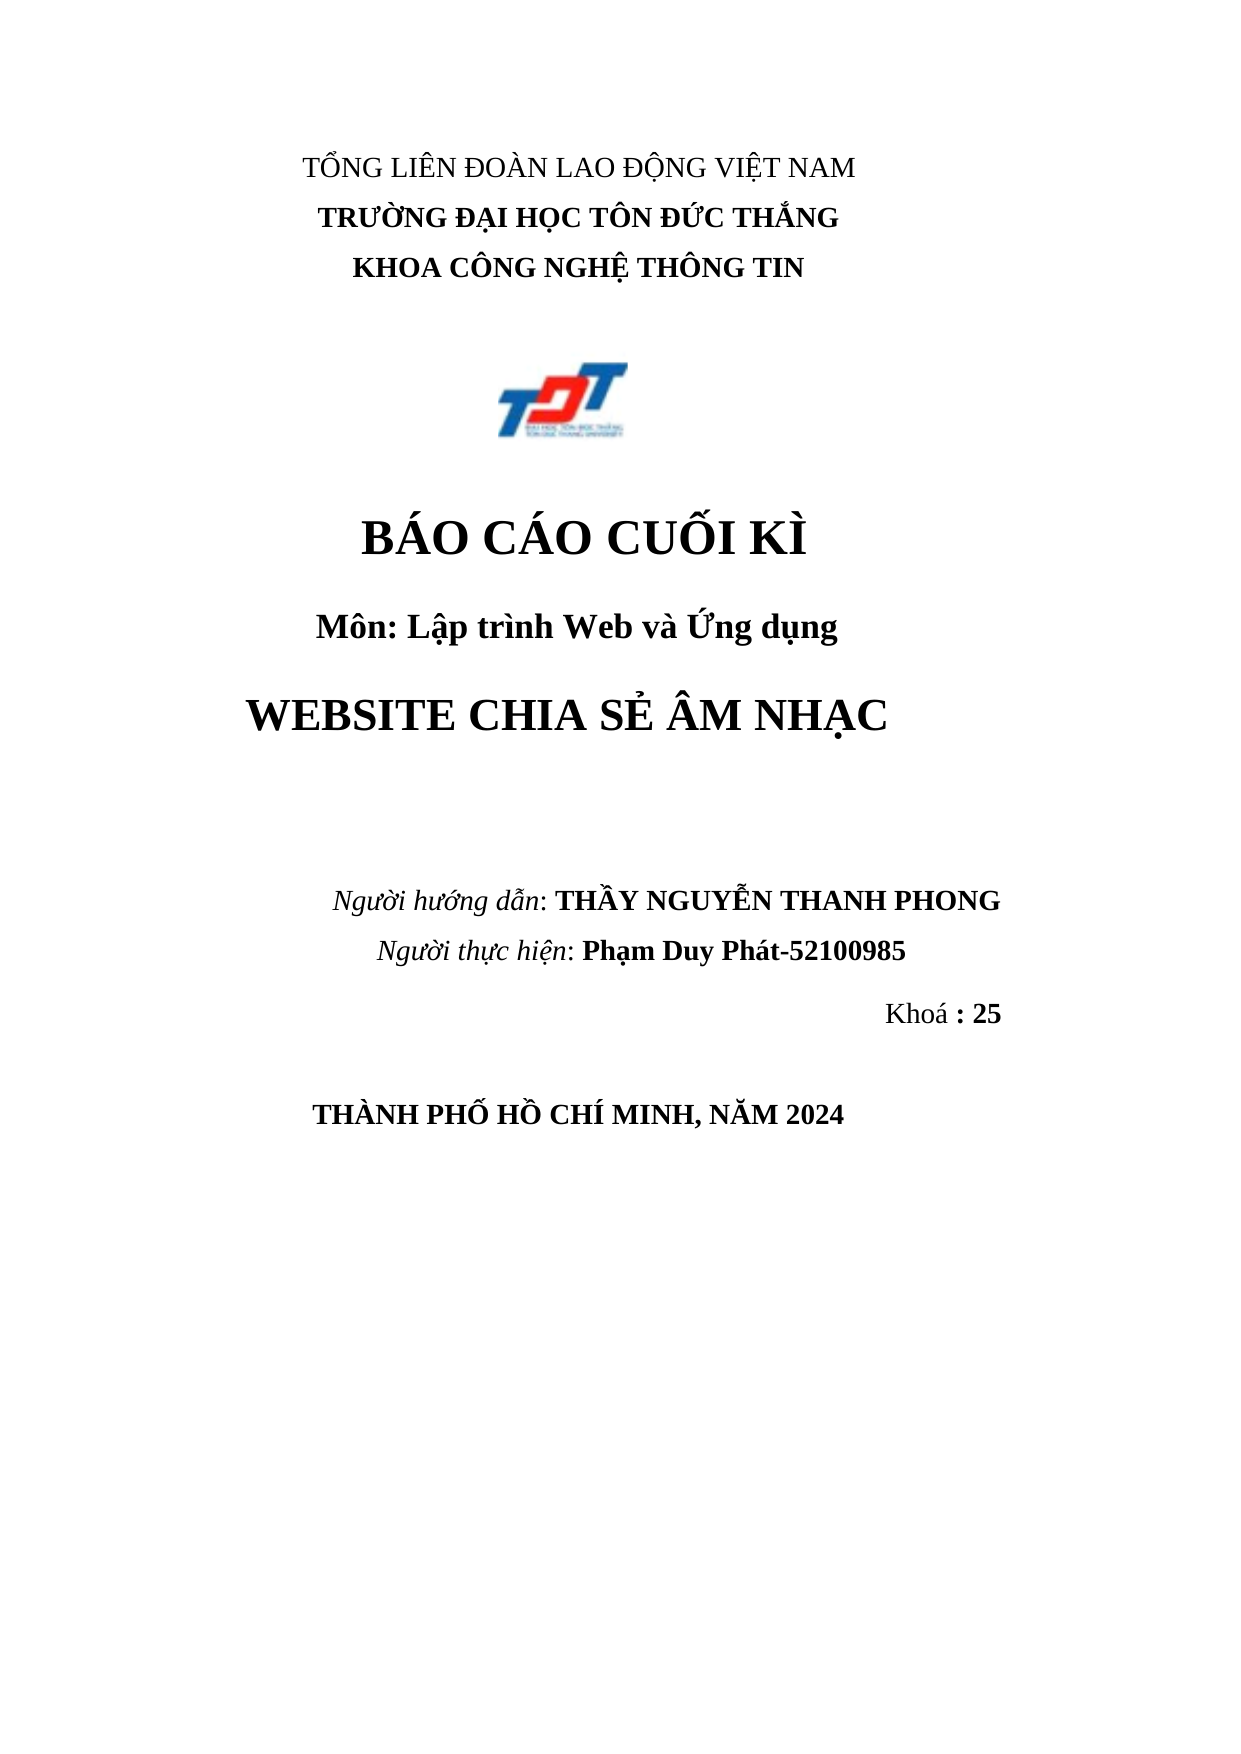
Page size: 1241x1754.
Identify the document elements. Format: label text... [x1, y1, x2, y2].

text WEBSITE CHIA SẺ ÂM NHẠC [150, 687, 906, 740]
text THÀNH PHỐ HỒ CHÍ MINH, NĂM 2024 [150, 1097, 844, 1130]
text TRƯỜNG ĐẠI HỌC TÔN ĐỨC THẮNG [150, 200, 839, 234]
text Người thực hiện: Phạm Duy Phát-52100985 [377, 933, 1001, 966]
text TỔNG LIÊN ĐOÀN LAO ĐỘNG VIỆT NAM [150, 150, 856, 183]
text BÁO CÁO CUỐI KÌ [150, 507, 906, 565]
text Người hướng dẫn: THẦY NGUYỄN THANH PHONG [150, 883, 1001, 917]
text Môn: Lập trình Web và Ứng dụng [150, 606, 906, 647]
text Khoá : 25 [150, 997, 1001, 1030]
picture [498, 344, 628, 467]
text KHOA CÔNG NGHỆ THÔNG TIN [150, 250, 804, 283]
